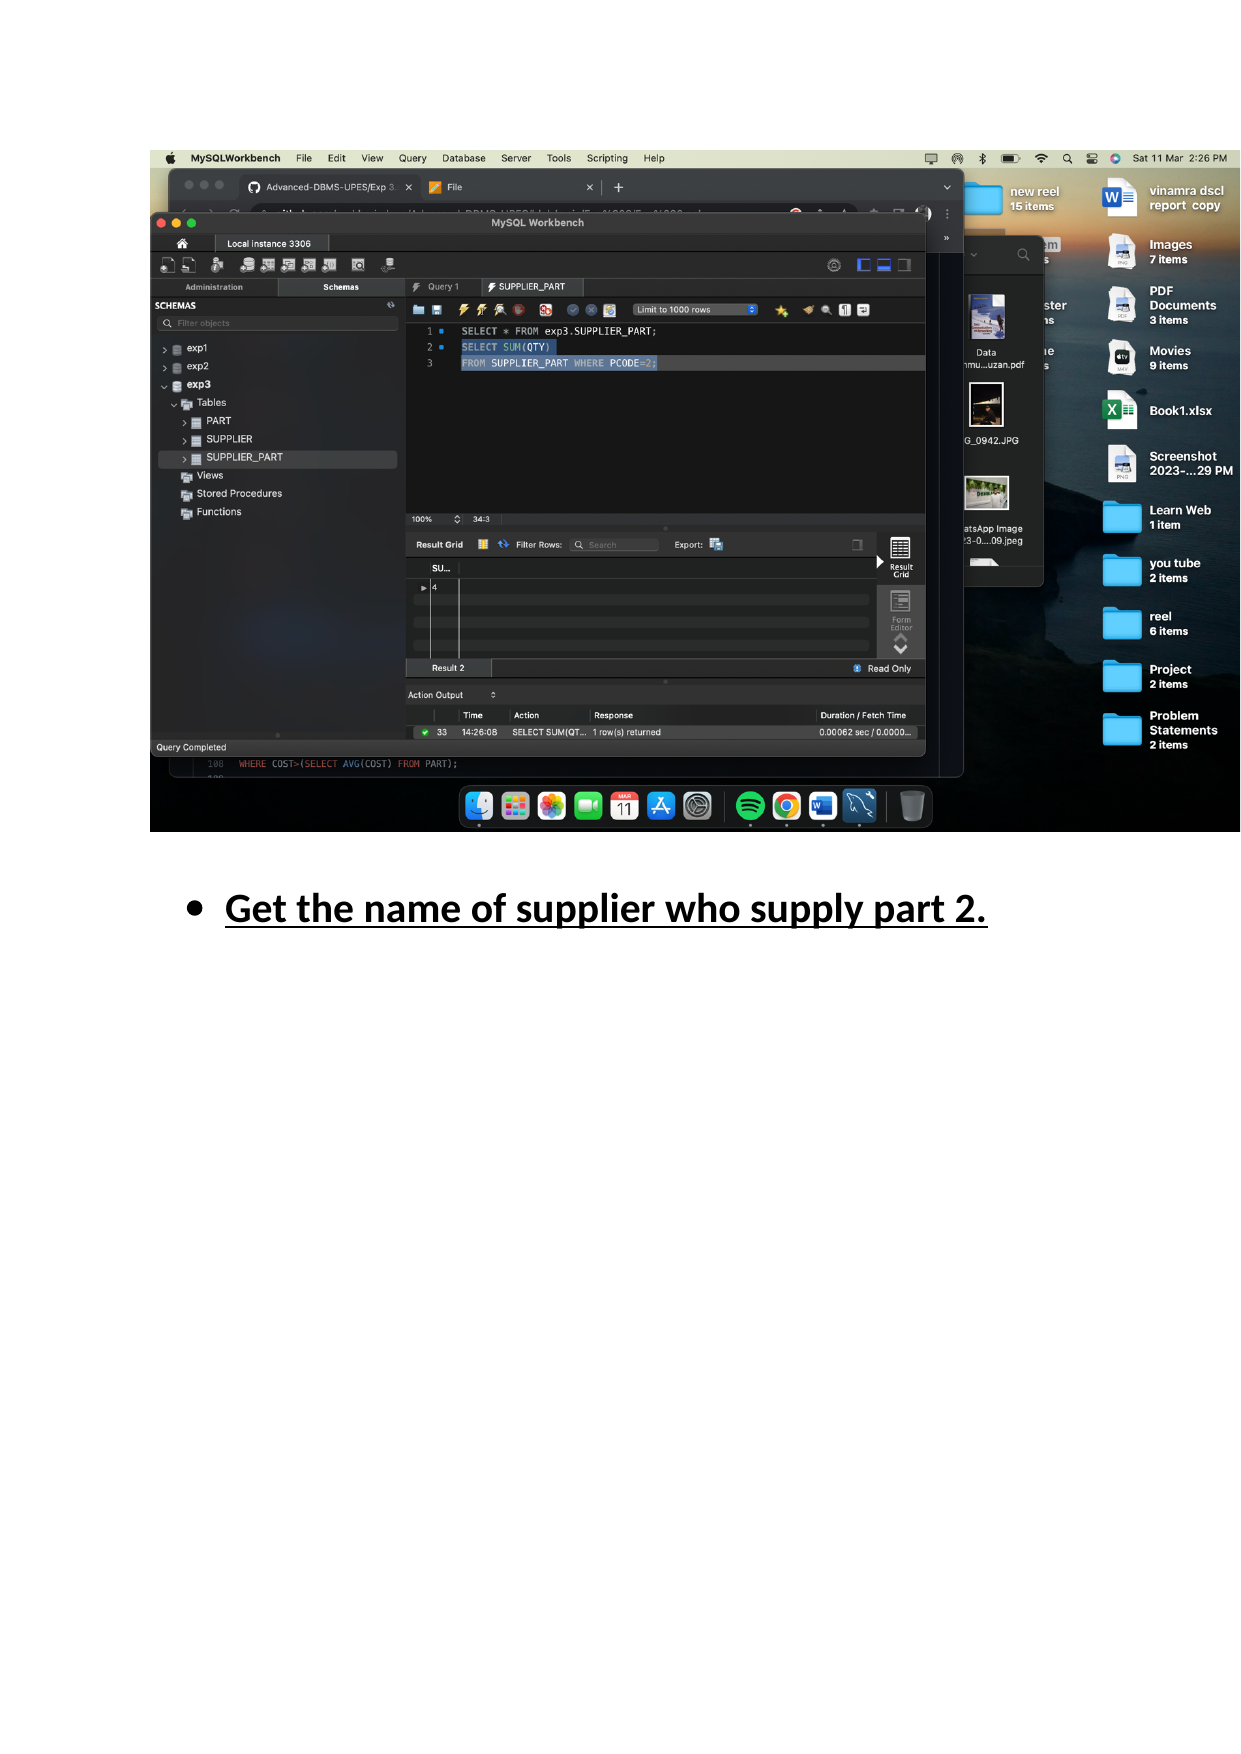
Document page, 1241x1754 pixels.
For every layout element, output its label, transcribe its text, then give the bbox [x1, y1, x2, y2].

list Get the name of supplier who supply part 2. [187, 882, 1090, 933]
picture [150, 150, 1241, 832]
